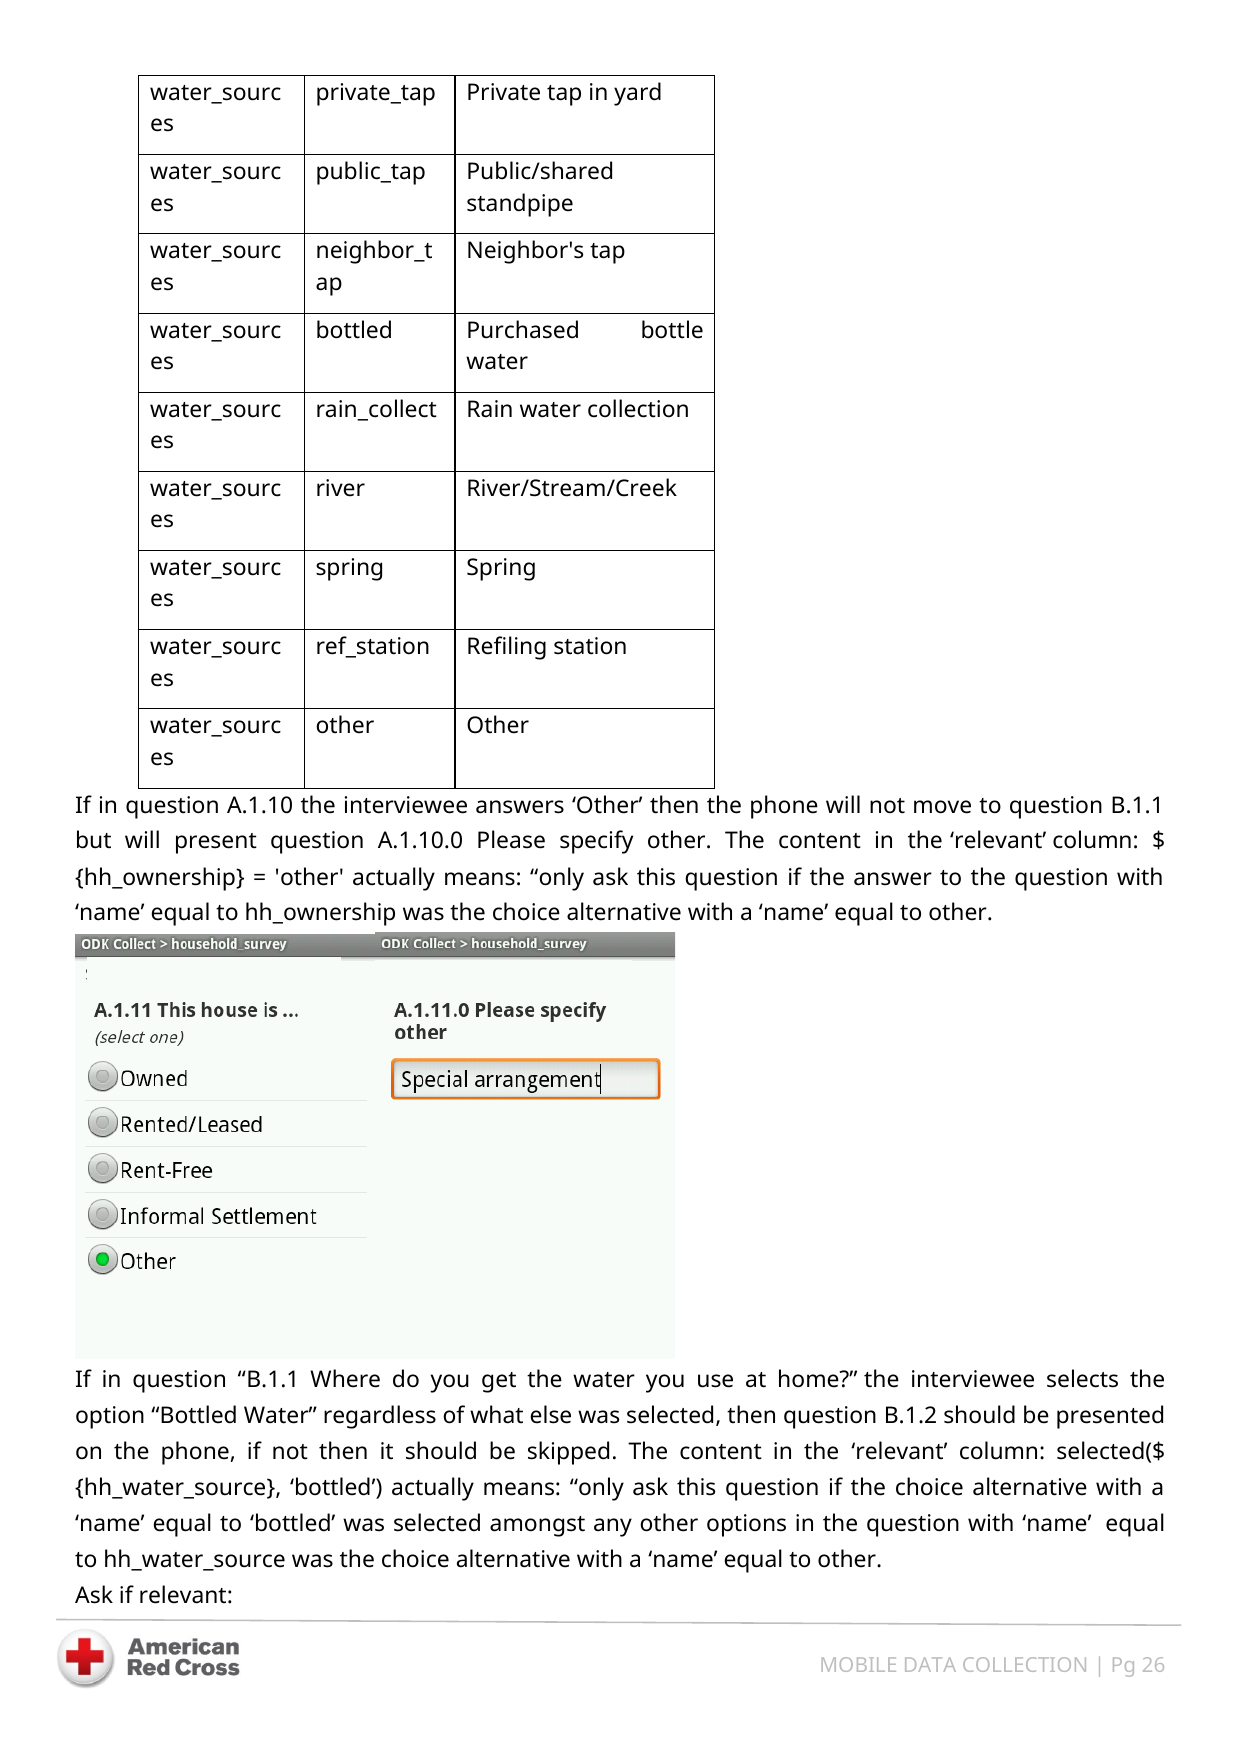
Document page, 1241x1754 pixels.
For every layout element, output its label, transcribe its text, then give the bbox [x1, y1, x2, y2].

table_cell other [305, 709, 454, 787]
table_cell water_sources [139, 76, 304, 154]
table_cell Purchased bottle water [456, 314, 714, 392]
text If in question “B.1.1 Where do you get the water you use at home?” the interviewee selects the option “Bottled Water” regardless of what else was selected, then question B.1.2 should be presented on the phone, if not then it should be skipped. The content in the ‘relevant’ column: selected(${hh_water_source}, ‘bottled’) actually means: “only ask this question if the choice alternative with a ‘name’ equal to ‘bottled’ was selected amongst any other options in the question with ‘name’ equal to hh_water_source was the choice alternative with a ‘name’ equal to other. [75, 1363, 1165, 1574]
table_cell Refiling station [456, 630, 714, 708]
table_cell water_sources [139, 234, 304, 312]
picture [37, 1625, 263, 1689]
table_cell Spring [456, 551, 714, 629]
table_cell water_sources [139, 393, 304, 471]
table_cell bottled [305, 314, 454, 392]
table_cell water_sources [139, 551, 304, 629]
table_cell River/Stream/Creek [456, 472, 714, 550]
table_cell ref_station [305, 630, 454, 708]
table_cell public_tap [305, 155, 454, 233]
picture [75, 932, 675, 1359]
table_cell private_tap [305, 76, 454, 154]
table_cell water_sources [139, 630, 304, 708]
table_cell rain_collect [305, 393, 454, 471]
table_cell Other [456, 709, 714, 787]
table_cell water_sources [139, 314, 304, 392]
table_cell Rain water collection [456, 393, 714, 471]
table_cell Private tap in yard [456, 76, 714, 154]
text Ask if relevant: [75, 1578, 1165, 1610]
table_cell water_sources [139, 709, 304, 787]
text If in question A.1.10 the interviewee answers ‘Other’ then the phone will not move to question B.1.1 but will present question A.1.10.0 Please specify other. The content in the ‘relevant’ column: ${hh_ownership} = 'other' actually means: “only ask this question if the answer to the question with ‘name’ equal to hh_ownership was the choice alternative with a ‘name’ equal to other. [75, 788, 1165, 928]
table_cell water_sources [139, 472, 304, 550]
table_cell river [305, 472, 454, 550]
table_cell Public/shared standpipe [456, 155, 714, 233]
table_cell spring [305, 551, 454, 629]
table_cell Neighbor's tap [456, 234, 714, 312]
table_cell water_sources [139, 155, 304, 233]
table_cell neighbor_tap [305, 234, 454, 312]
